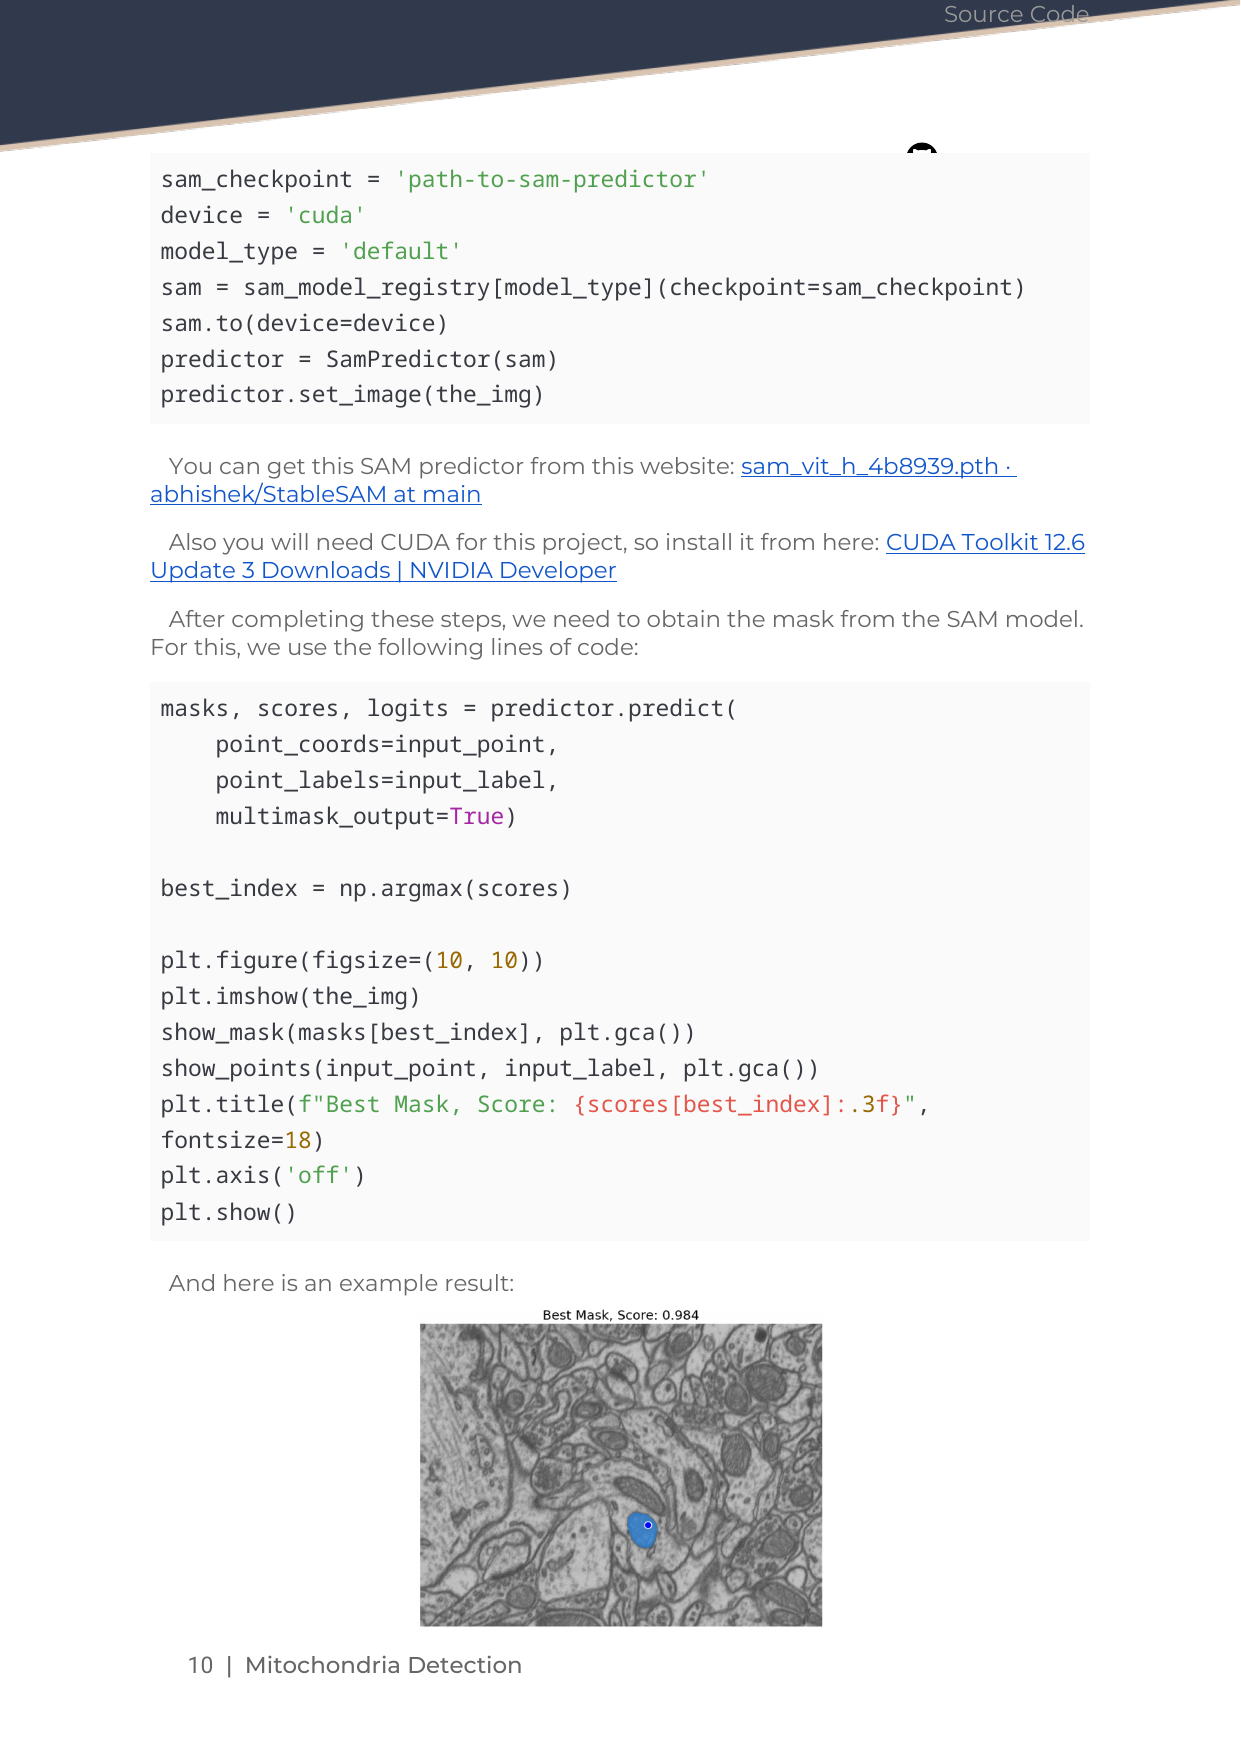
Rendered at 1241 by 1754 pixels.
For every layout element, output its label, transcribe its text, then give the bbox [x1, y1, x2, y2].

text After completing these steps, we need to obtain the mask from the SAM model. For this, we use the following lines of code: [150, 605, 1089, 661]
text And here is an example result: [150, 1269, 1089, 1297]
table_header masks, scores, logits = predictor.predict( point_coords=input_point, point_labels=input_label, multimask_output=True) best_index = np.argmax(scores) plt.figure(figsize=(10, 10)) plt.imshow(the_img) show_mask(masks[best_index], plt.gca()) show_points(input_point, input_label, plt.gca()) plt.title(f"Best Mask, Score: {scores[best_index]:.3f}", fontsize=18) plt.axis('off') plt.show() [150, 682, 1090, 1241]
text Also you will need CUDA for this project, so install it from here: CUDA Toolkit 12.6 Update 3 Downloads | NVIDIA Developer [150, 528, 1089, 584]
text You can get this SAM predictor from this website: sam_vit_h_4b8939.pth · abhishek/StableSAM at main [150, 452, 1089, 508]
picture [0, 0, 1241, 153]
table_header sam_checkpoint = 'path-to-sam-predictor' device = 'cuda' model_type = 'default' sam = sam_model_registry[model_type](checkpoint=sam_checkpoint) sam.to(device=device) predictor = SamPredictor(sam) predictor.set_image(the_img) [150, 153, 1090, 424]
picture [416, 1306, 825, 1629]
